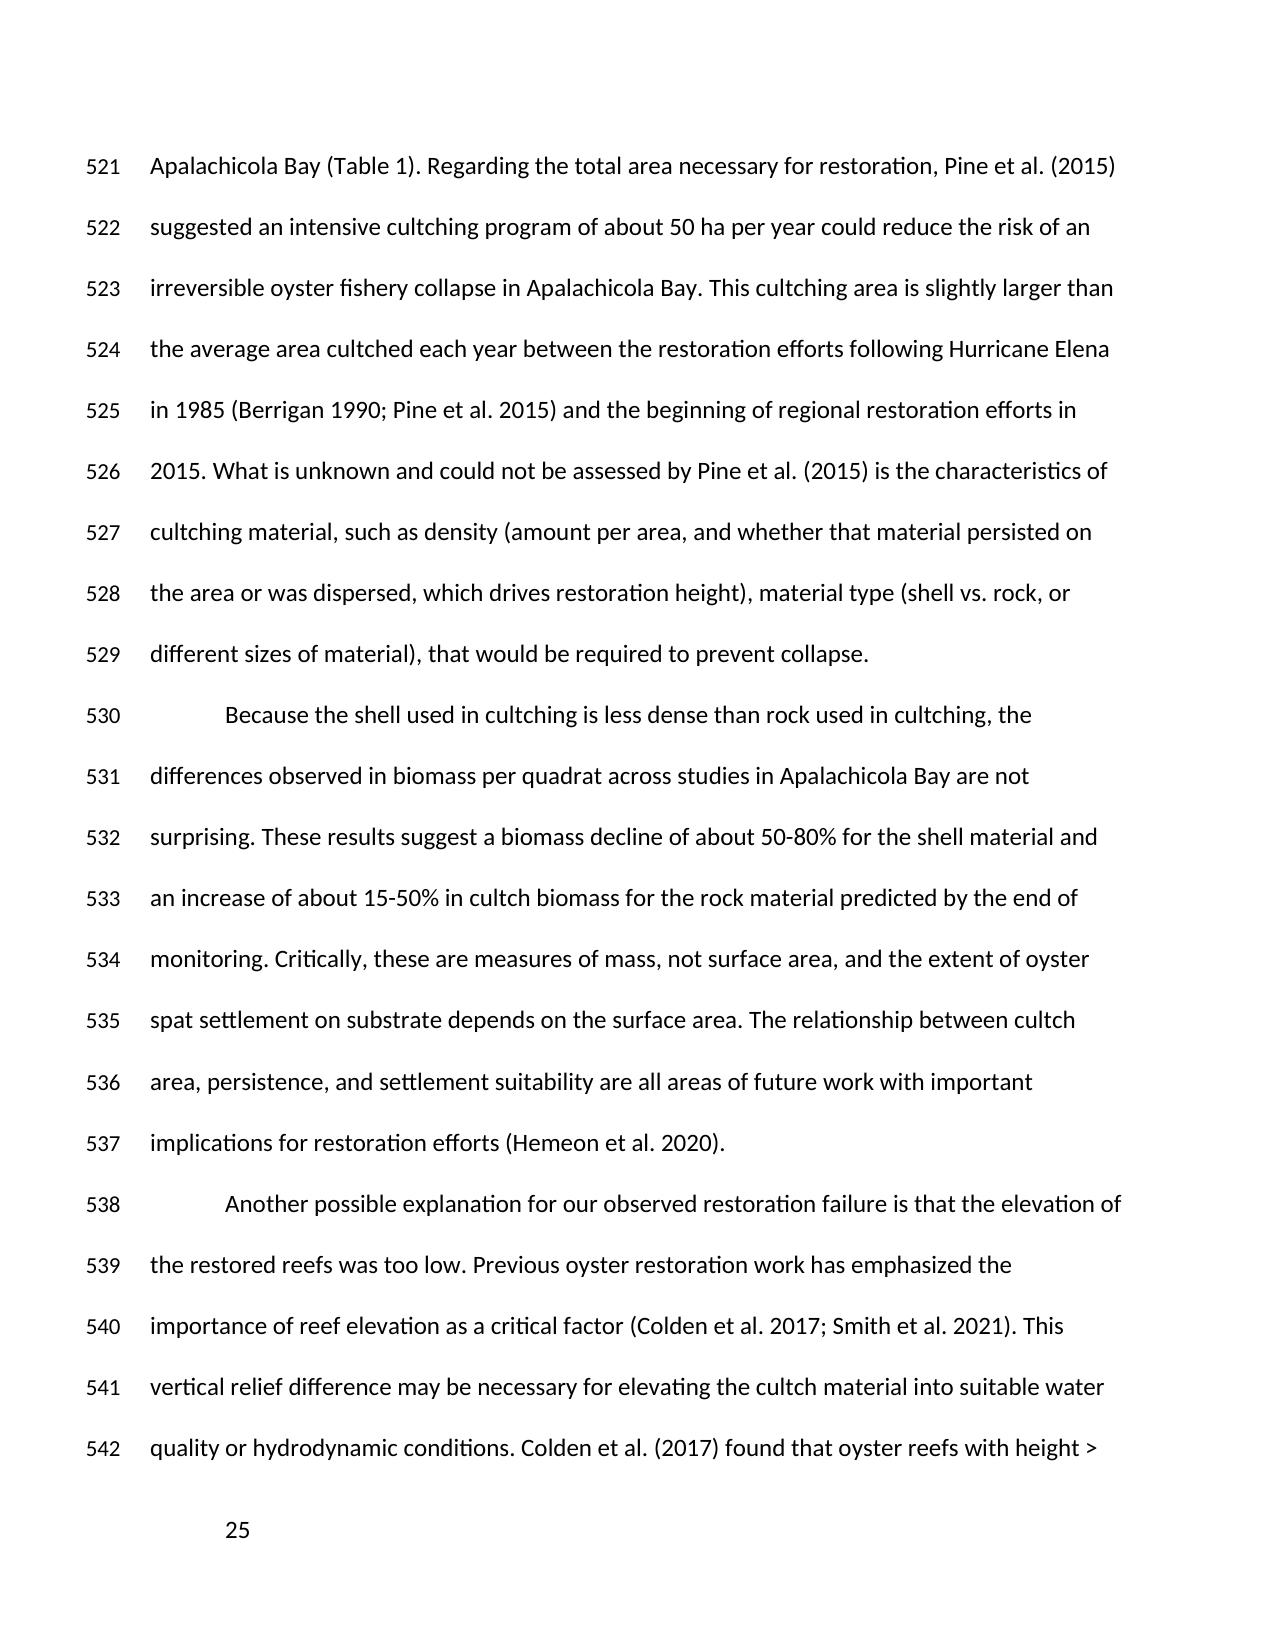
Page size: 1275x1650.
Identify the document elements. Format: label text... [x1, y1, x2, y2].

text Because the shell used in cultching is less dense than rock used in cultching, the differences observed in biomass per quadrat across studies in Apalachicola Bay are not surprising. These results suggest a biomass decline of about 50-80% for the shell material and an increase of about 15-50% in cultch biomass for the rock material predicted by the end of monitoring. Critically, these are measures of mass, not surface area, and the extent of oyster spat settlement on substrate depends on the surface area. The relationship between cultch area, persistence, and settlement suitability are all areas of future work with important implications for restoration efforts (Hemeon et al. 2020). [150, 699, 1125, 1157]
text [150, 1188, 1125, 1462]
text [150, 150, 1125, 669]
